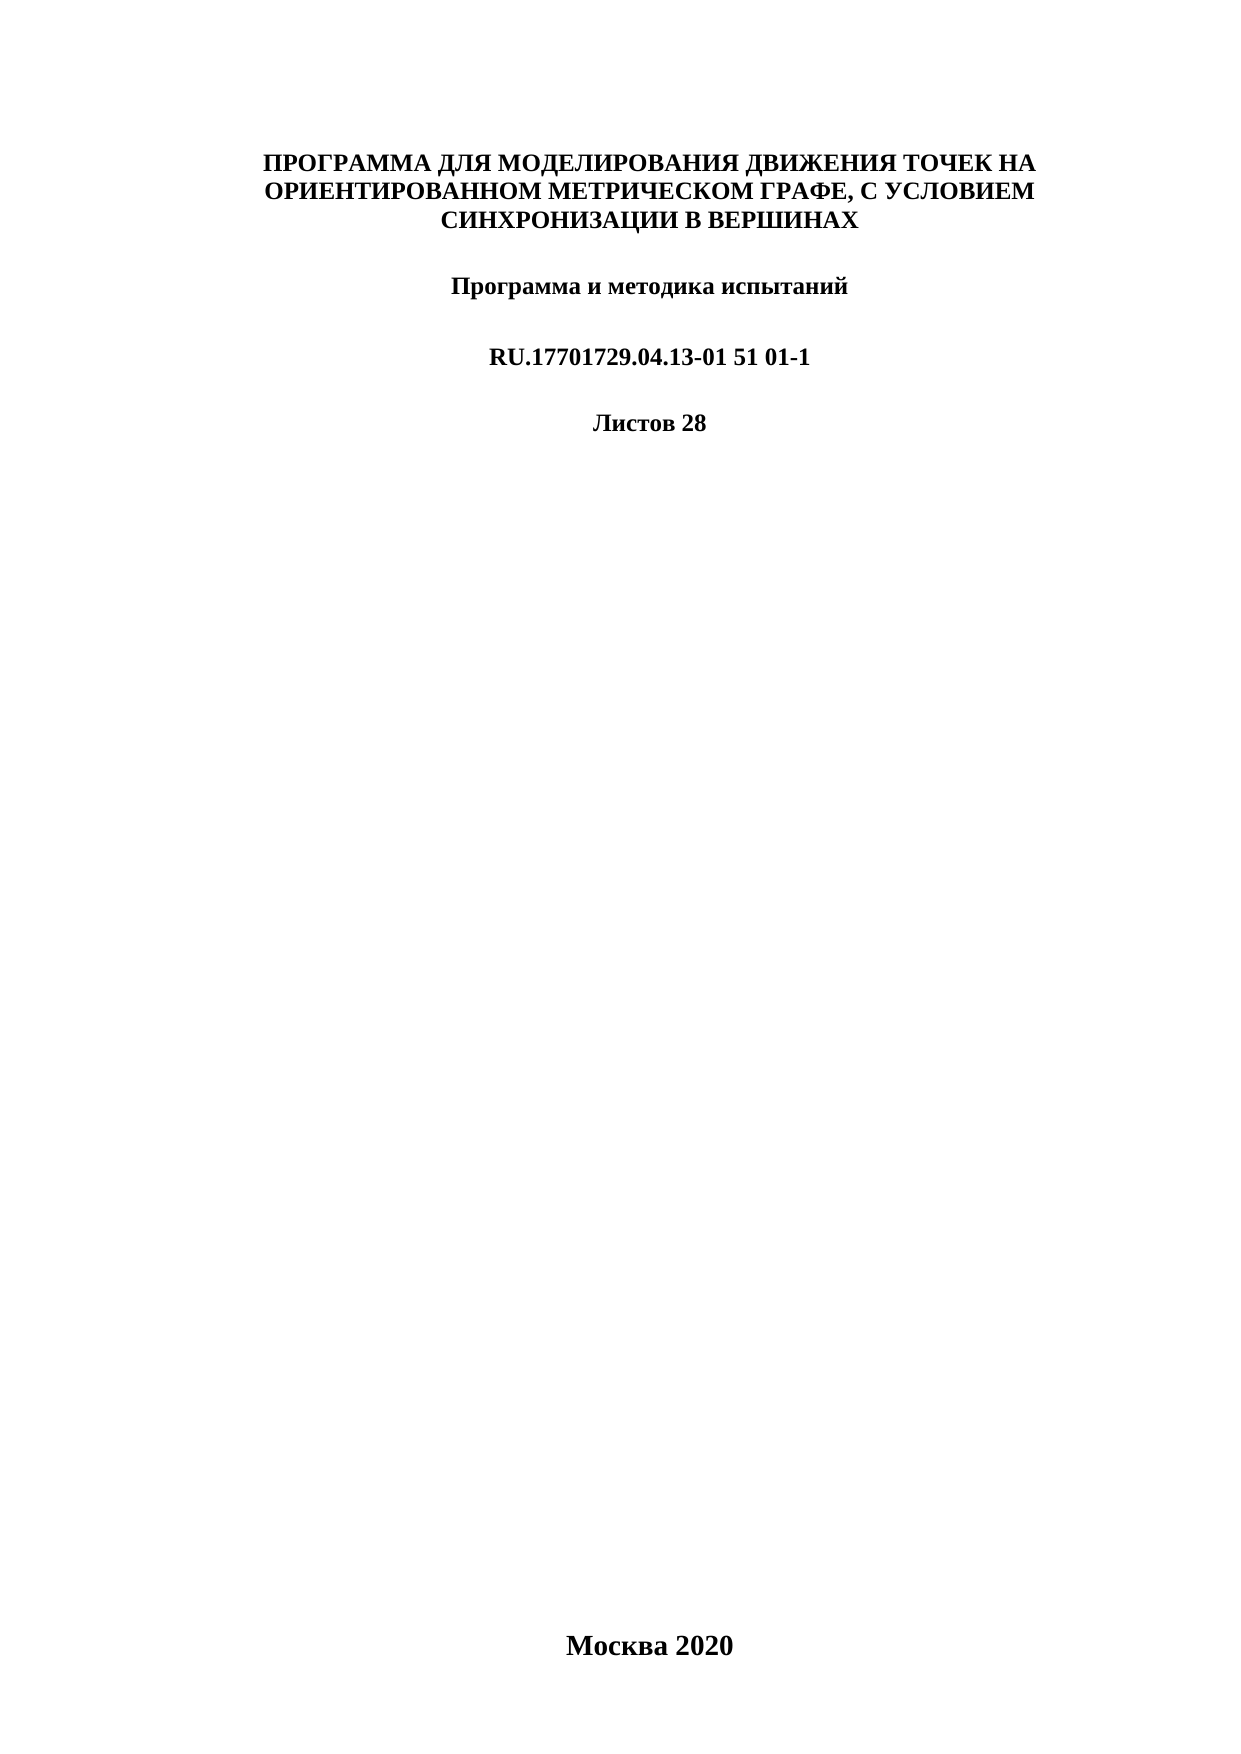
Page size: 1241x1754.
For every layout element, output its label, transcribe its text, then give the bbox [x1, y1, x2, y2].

text ПРОГРАММА ДЛЯ МОДЕЛИРОВАНИЯ ДВИЖЕНИЯ ТОЧЕК НА [118, 148, 1181, 176]
text Листов 28 [118, 408, 1181, 437]
text RU.17701729.04.13-01 51 01-1 [118, 342, 1181, 371]
text СИНХРОНИЗАЦИИ В ВЕРШИНАХ [118, 205, 1181, 234]
text Программа и методика испытаний [118, 271, 1181, 300]
text ОРИЕНТИРОВАННОМ МЕТРИЧЕСКОМ ГРАФЕ, С УСЛОВИЕМ [118, 176, 1181, 205]
